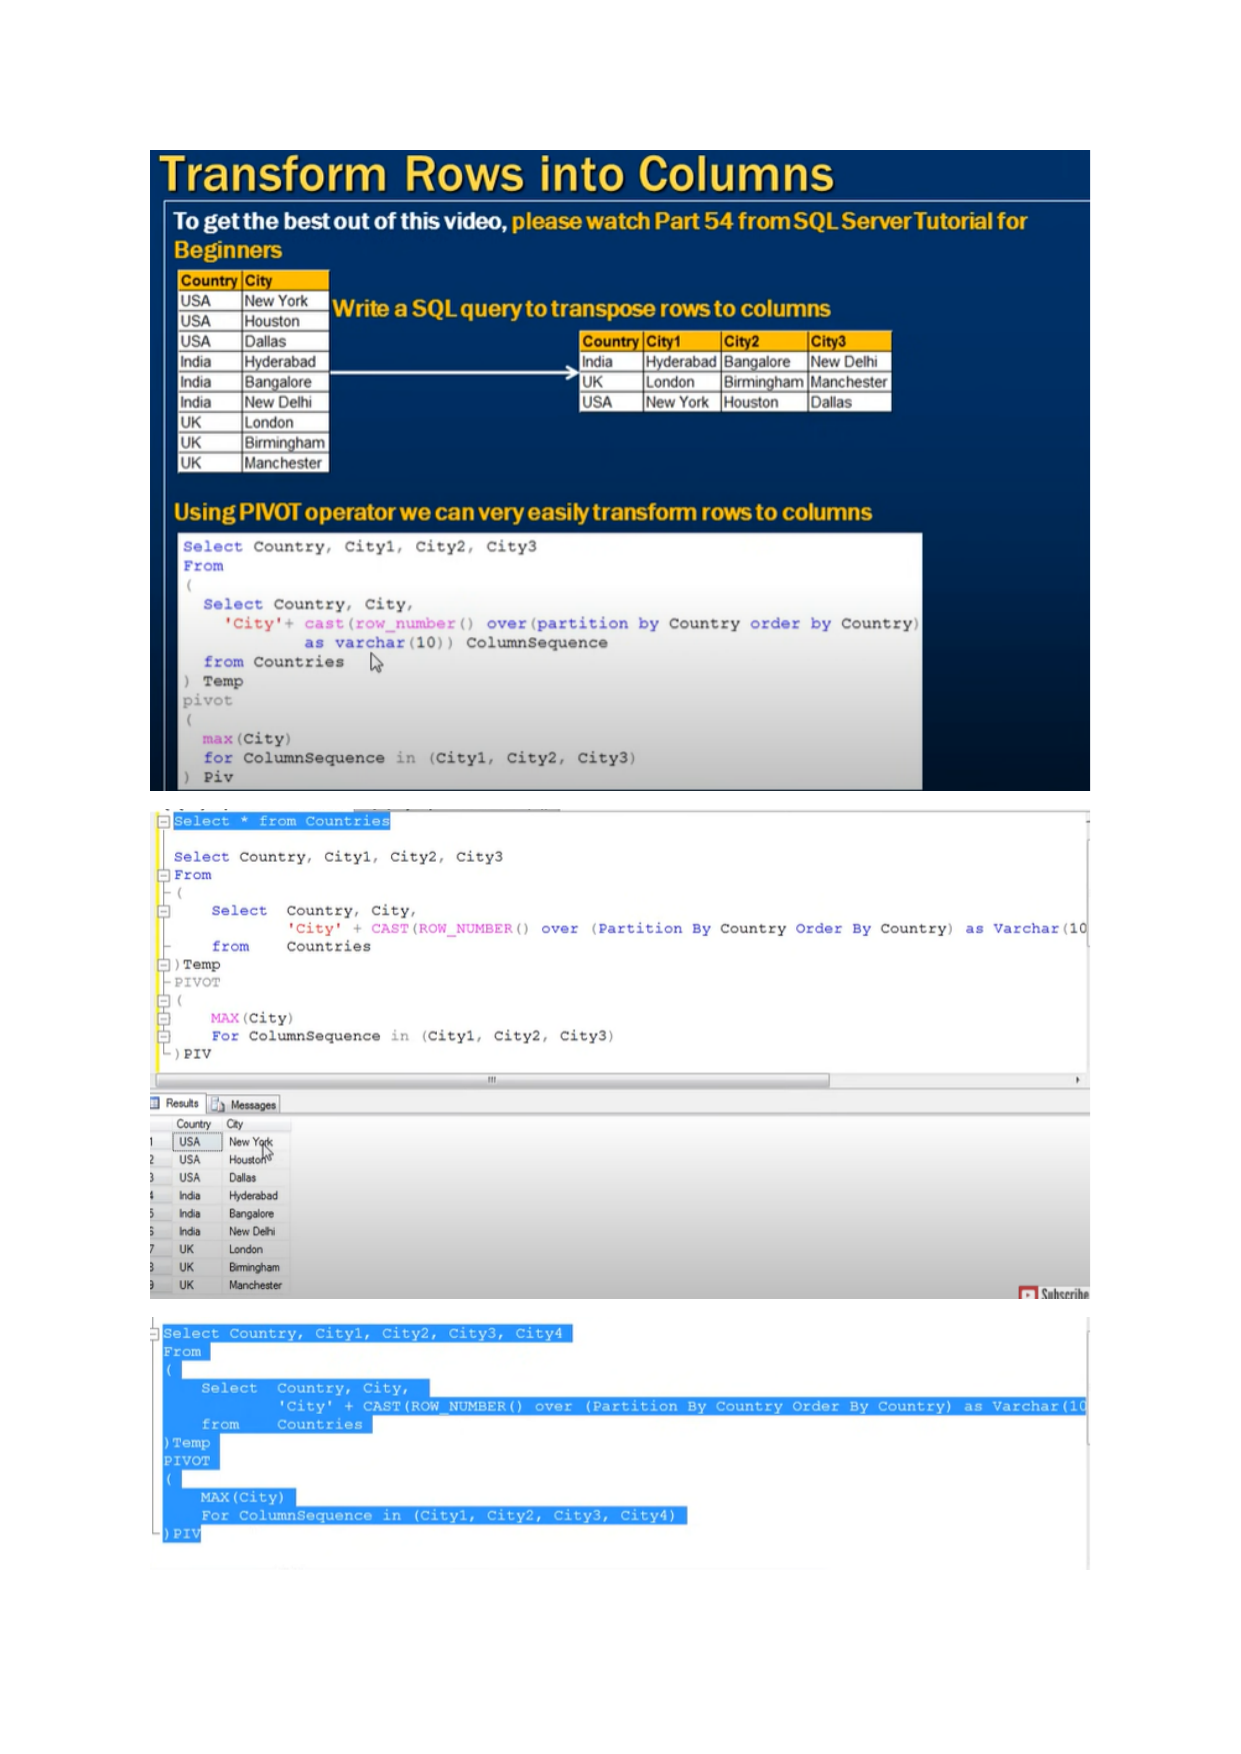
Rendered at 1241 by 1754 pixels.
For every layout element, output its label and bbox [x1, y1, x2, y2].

picture [150, 150, 1091, 791]
picture [150, 1317, 1091, 1570]
picture [150, 809, 1091, 1299]
